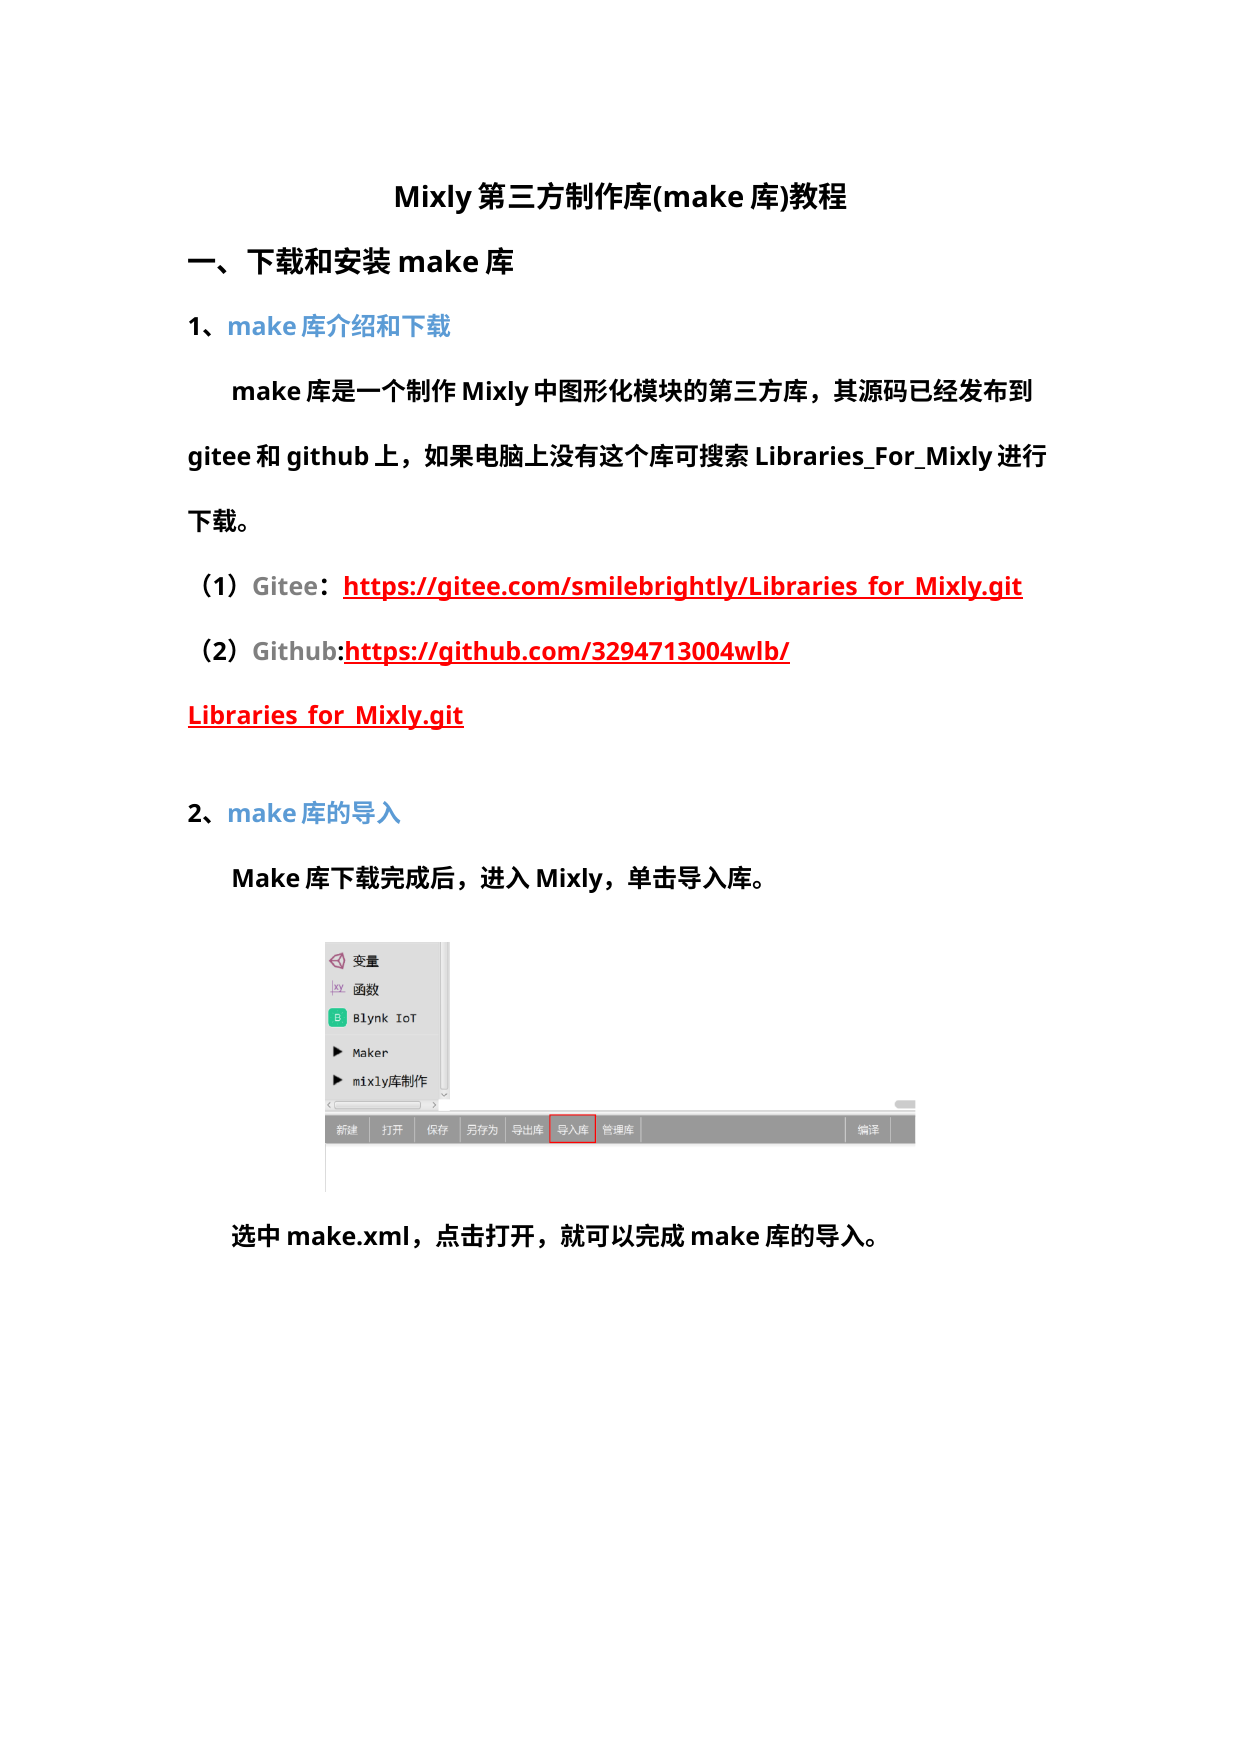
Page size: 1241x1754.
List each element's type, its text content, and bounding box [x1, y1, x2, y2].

text Mixly第三方制作库(make库)教程 [187, 162, 1053, 227]
picture [325, 942, 916, 1192]
text 一、下载和安装make库 [187, 227, 1053, 292]
text （1）Gitee：https://gitee.com/smilebrightly/Libraries_for_Mixly.git [187, 552, 1053, 617]
list 1、make库介绍和下载 [187, 292, 1053, 357]
text （2）Github:https://github.com/3294713004wlb/Libraries_for_Mixly.git [187, 617, 1053, 747]
text make库是一个制作Mixly中图形化模块的第三方库，其源码已经发布到gitee和github上，如果电脑上没有这个库可搜索Libraries_For_Mixly进行下载。 [187, 357, 1053, 552]
text 2、make库的导入 [187, 779, 1053, 844]
text Make库下载完成后，进入Mixly，单击导入库。 [187, 844, 1053, 909]
text 选中make.xml，点击打开，就可以完成make库的导入。 [187, 1202, 1053, 1267]
